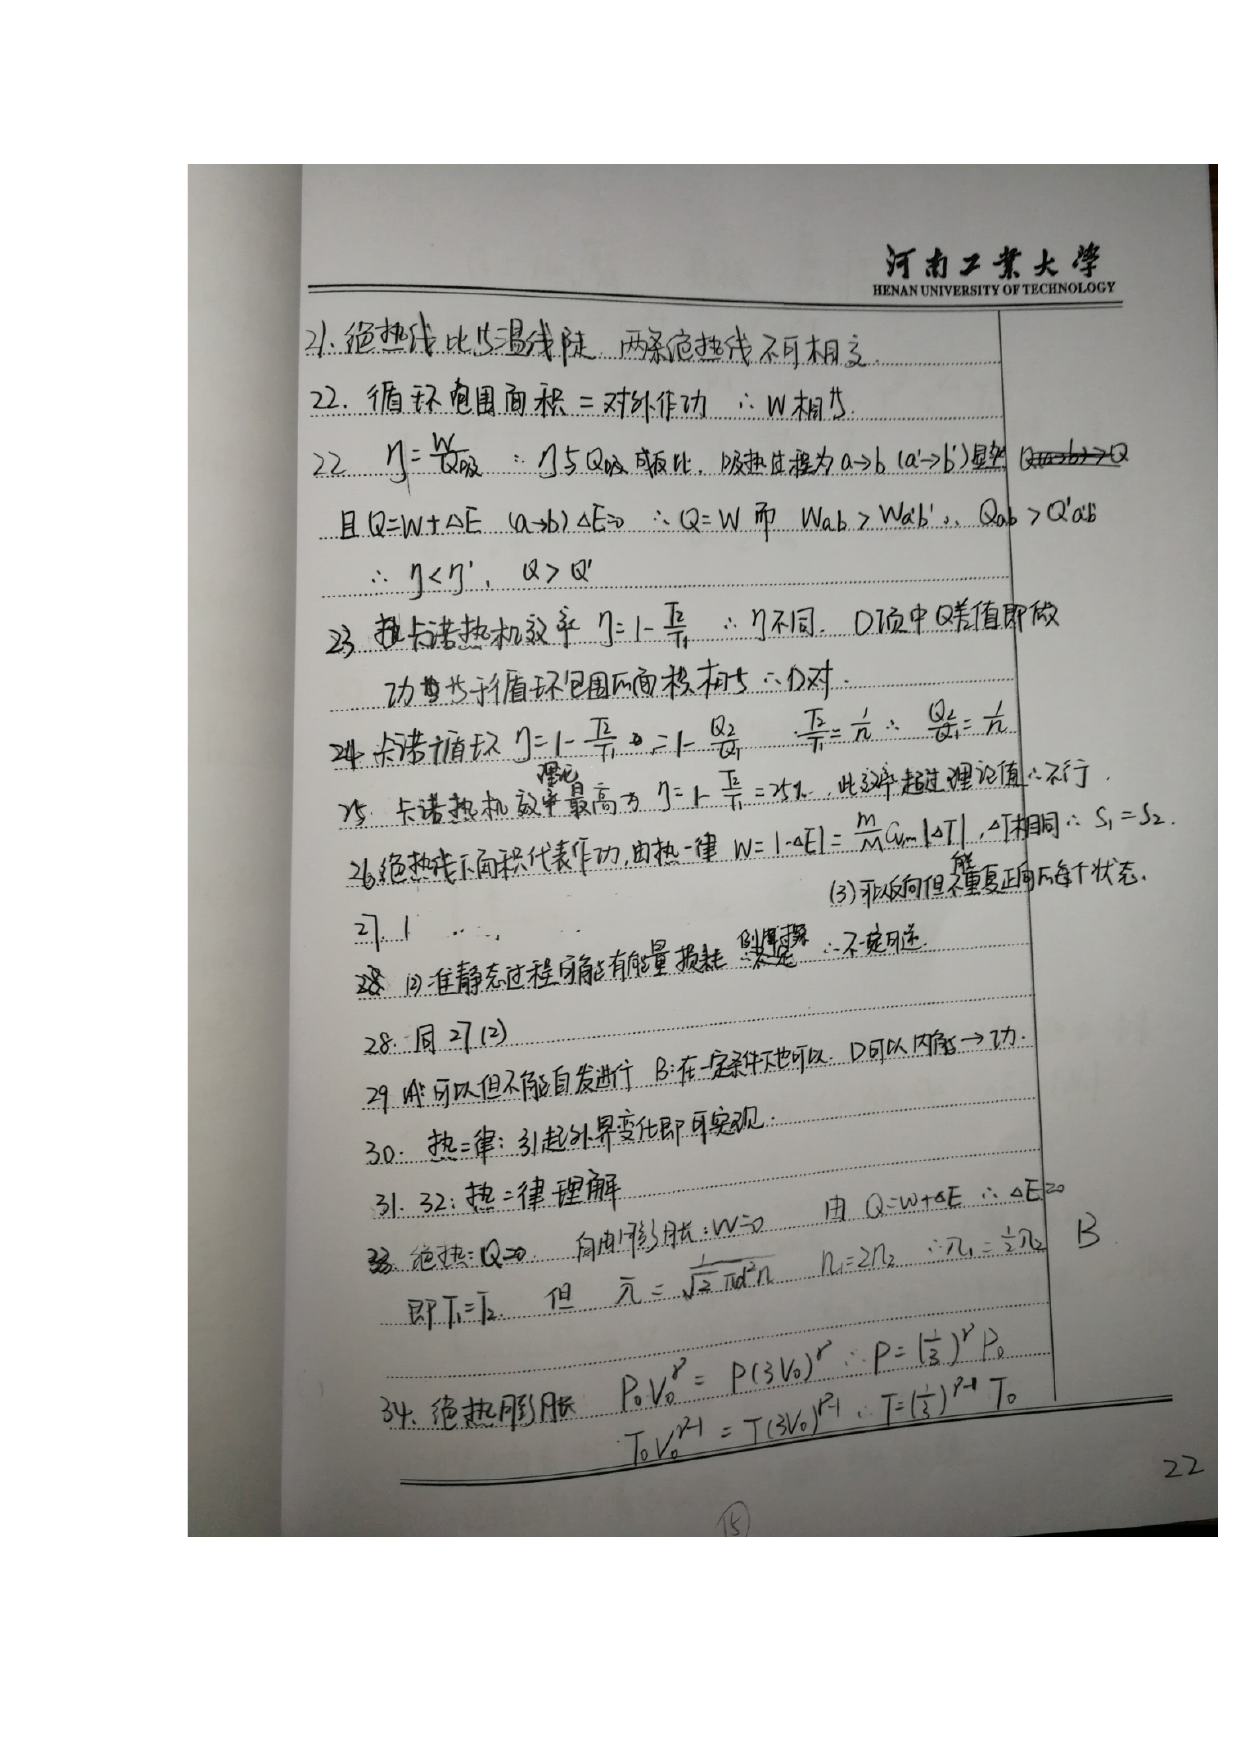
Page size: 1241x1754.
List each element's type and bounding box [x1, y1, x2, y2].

picture [189, 165, 1218, 1537]
